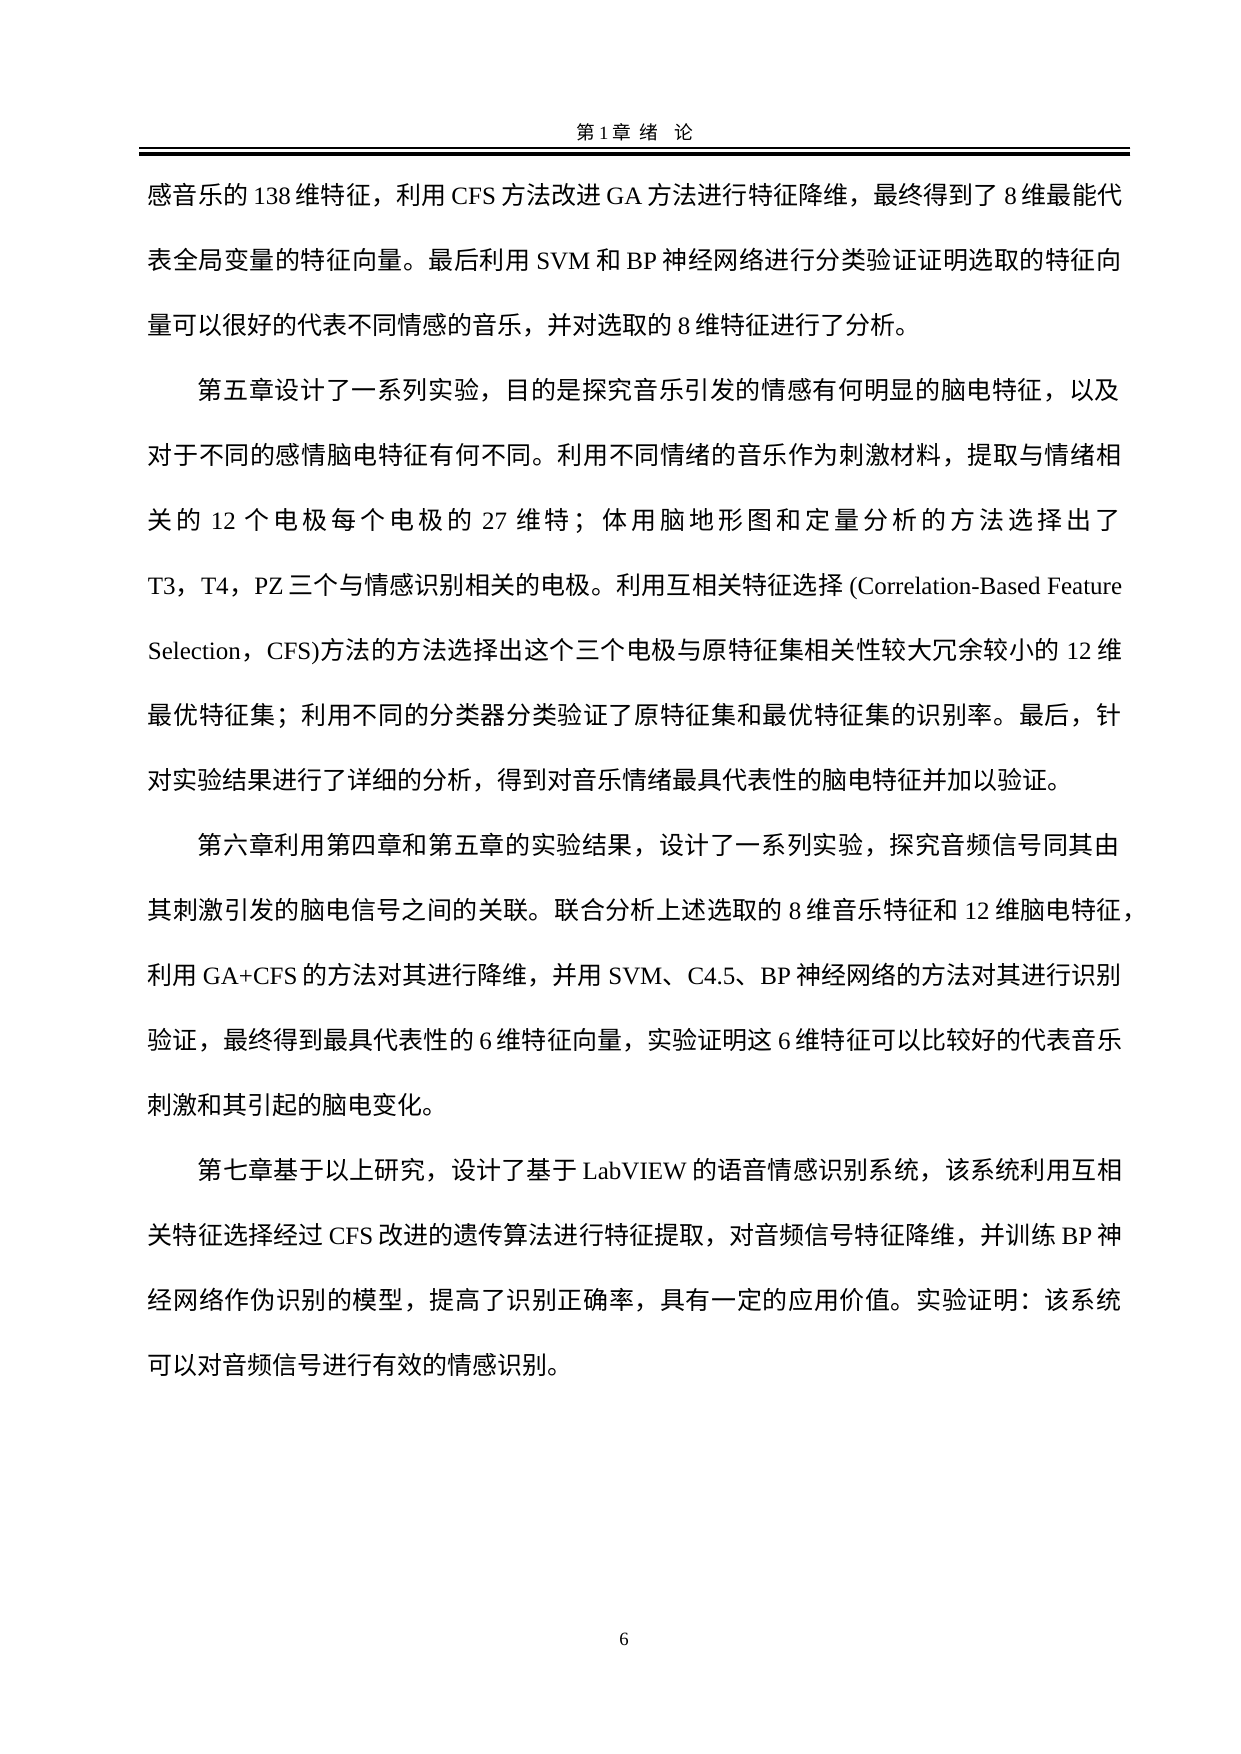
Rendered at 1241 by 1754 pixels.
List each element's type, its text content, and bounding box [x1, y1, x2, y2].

text 第五章设计了一系列实验，目的是探究音乐引发的情感有何明显的脑电特征，以及对于不同的感情脑电特征有何不同。利用不同情绪的音乐作为刺激材料，提取与情绪相关的12个电极每个电极的27维特；体用脑地形图和定量分析的方法选择出了T3，T4，PZ三个与情感识别相关的电极。利用互相关特征选择 (Correlation-Based Feature Selection，CFS)方法的方法选择出这个三个电极与原特征集相关性较大冗余较小的12维最优特征集；利用不同的分类器分类验证了原特征集和最优特征集的识别率。最后，针对实验结果进行了详细的分析，得到对音乐情绪最具代表性的脑电特征并加以验证。 [148, 356, 1122, 811]
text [148, 161, 1122, 356]
text 第六章利用第四章和第五章的实验结果，设计了一系列实验，探究音频信号同其由其刺激引发的脑电信号之间的关联。联合分析上述选取的8维音乐特征和12维脑电特征，利用GA+CFS的方法对其进行降维，并用SVM、C4.5、BP神经网络的方法对其进行识别验证，最终得到最具代表性的6维特征向量，实验证明这6维特征可以比较好的代表音乐刺激和其引起的脑电变化。 [148, 811, 1122, 1136]
text 第七章基于以上研究，设计了基于LabVIEW的语音情感识别系统，该系统利用互相关特征选择经过CFS改进的遗传算法进行特征提取，对音频信号特征降维，并训练BP神经网络作伪识别的模型，提高了识别正确率，具有一定的应用价值。实验证明：该系统可以对音频信号进行有效的情感识别。 [148, 1136, 1122, 1396]
